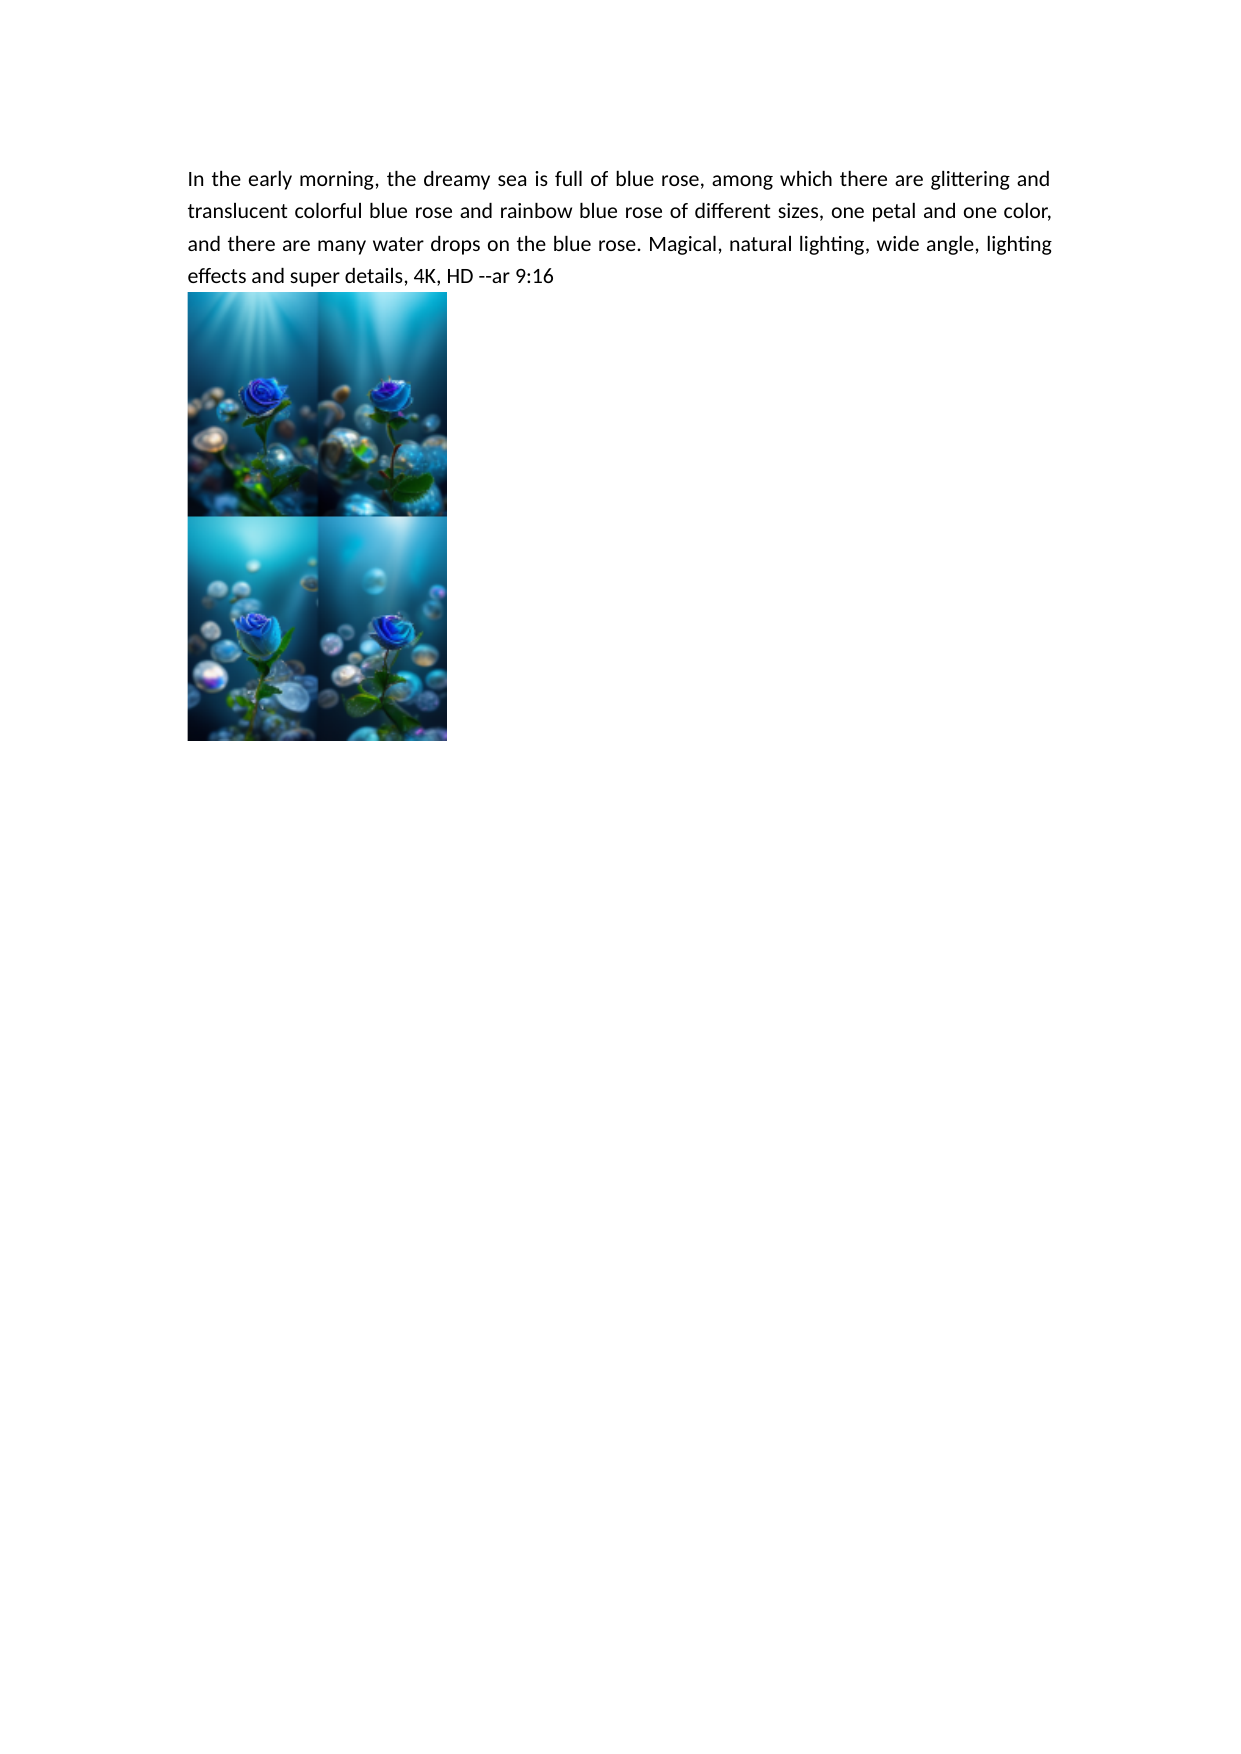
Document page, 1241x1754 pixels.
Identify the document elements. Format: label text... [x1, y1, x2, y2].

text In the early morning, the dreamy sea is full of blue rose, among which there are glittering and translucent colorful blue rose and rainbow blue rose of different sizes, one petal and one color, and there are many water drops on the blue rose. Magical, natural lighting, wide angle, lighting effects and super details, 4K, HD --ar 9:16 [187, 162, 1053, 292]
picture [187, 292, 447, 741]
